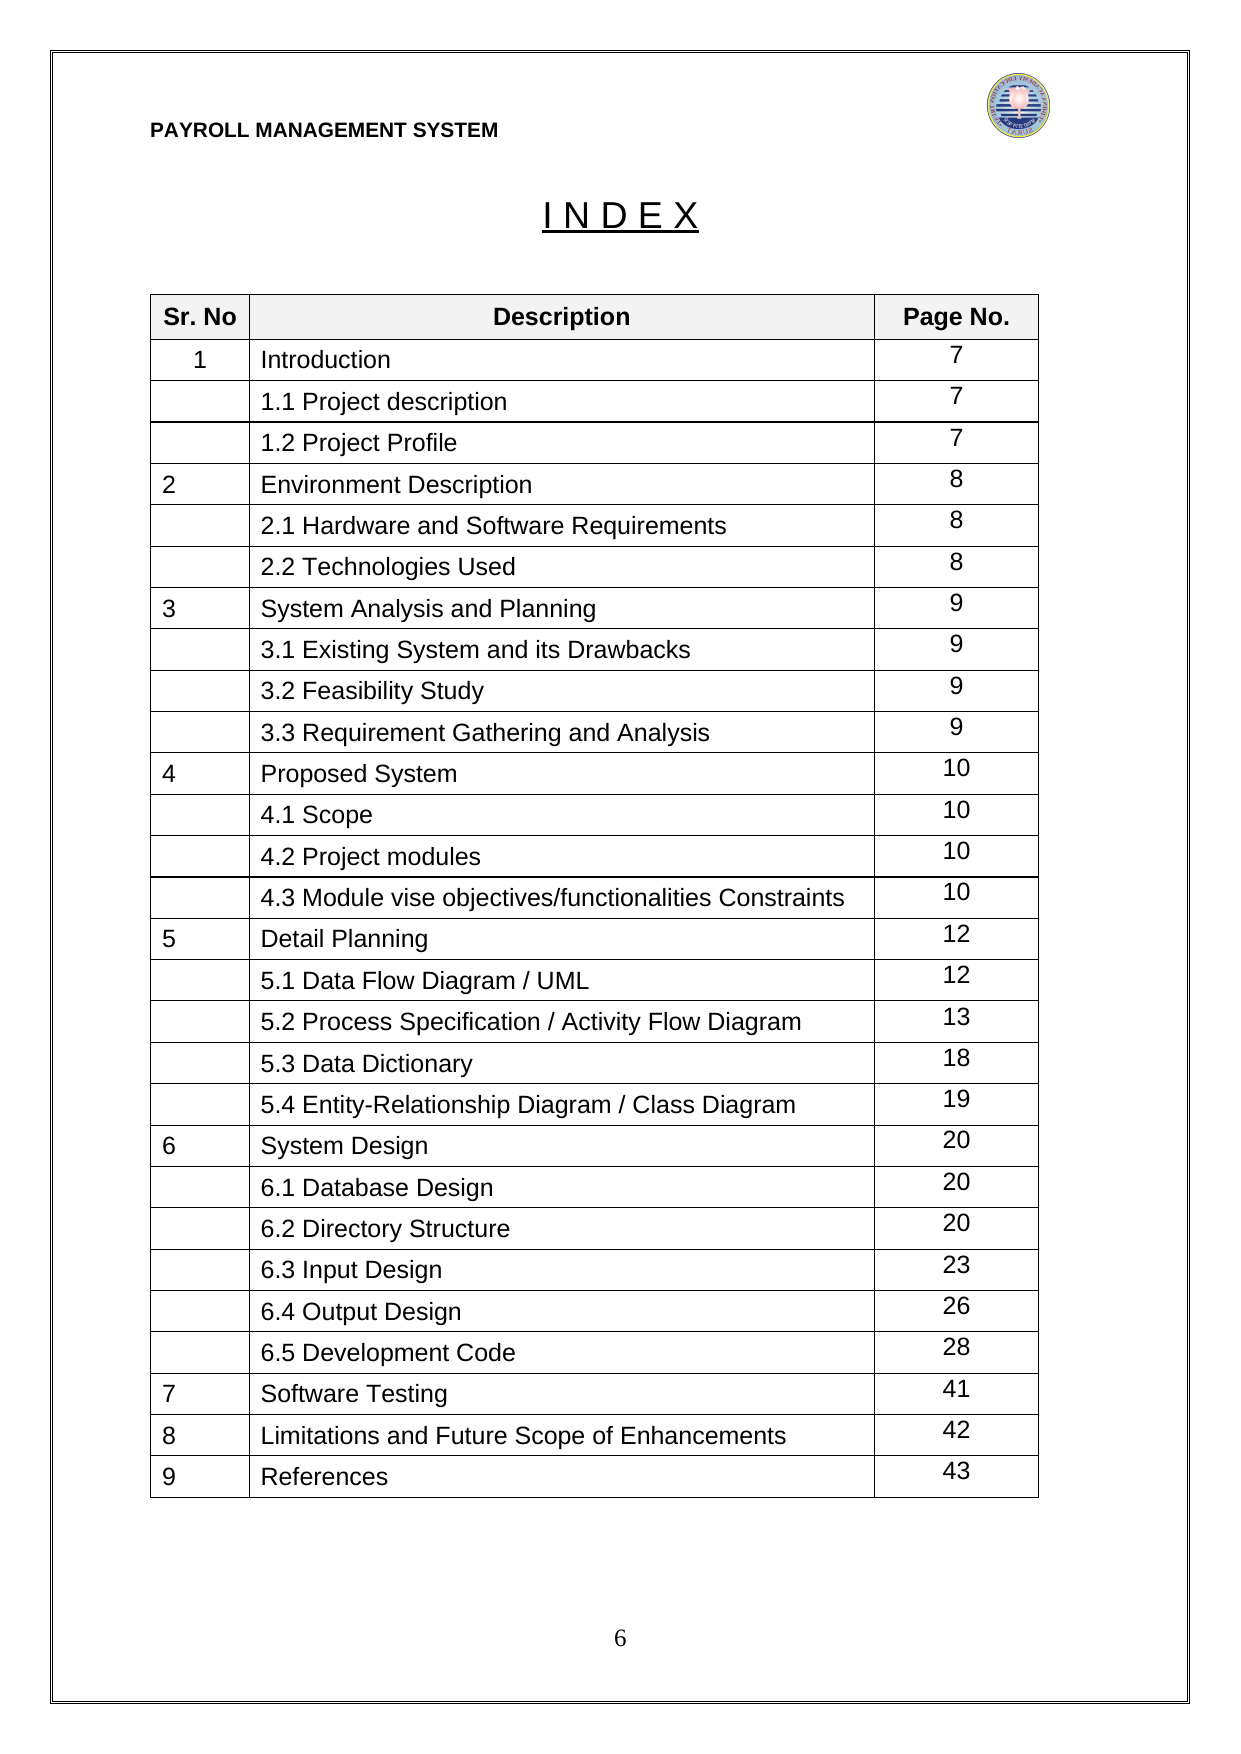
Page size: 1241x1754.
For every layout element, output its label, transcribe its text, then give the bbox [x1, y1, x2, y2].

table_cell 28 [875, 1332, 1038, 1373]
table_cell [151, 712, 249, 752]
table_cell [151, 381, 249, 421]
table_cell 9 [875, 671, 1038, 711]
table_cell 43 [875, 1456, 1038, 1497]
table_cell 8 [875, 464, 1038, 504]
table_cell [151, 505, 249, 546]
table_cell Introduction [250, 340, 874, 380]
table_cell 1.2 Project Profile [250, 423, 874, 463]
table_cell [151, 1250, 249, 1290]
table_cell Proposed System [250, 753, 874, 794]
table_cell 18 [875, 1043, 1038, 1083]
table_cell [151, 1167, 249, 1207]
table_cell 7 [151, 1374, 249, 1414]
table_cell 10 [875, 836, 1038, 876]
table_cell [151, 1001, 249, 1042]
table_cell [151, 1332, 249, 1373]
table_cell 7 [875, 381, 1038, 421]
table_cell [151, 836, 249, 876]
table_cell 2.1 Hardware and Software Requirements [250, 505, 874, 546]
table_cell Environment Description [250, 464, 874, 504]
table_cell 13 [875, 1001, 1038, 1042]
table_cell References [250, 1456, 874, 1497]
table_cell 12 [875, 960, 1038, 1000]
table_cell 10 [875, 795, 1038, 835]
table_cell [151, 1084, 249, 1124]
table_cell 2 [151, 464, 249, 504]
table_cell 20 [875, 1126, 1038, 1166]
table_cell 1.1 Project description [250, 381, 874, 421]
table_cell Limitations and Future Scope of Enhancements [250, 1415, 874, 1455]
table_cell [151, 629, 249, 669]
table_cell 9 [875, 712, 1038, 752]
table_cell 20 [875, 1167, 1038, 1207]
table_cell 4 [151, 753, 249, 794]
table_cell [151, 1208, 249, 1248]
table_cell 6.5 Development Code [250, 1332, 874, 1373]
table_cell 7 [875, 340, 1038, 380]
table_cell 23 [875, 1250, 1038, 1290]
table_header Sr. No [151, 295, 249, 339]
table_cell [151, 671, 249, 711]
table_cell 3.2 Feasibility Study [250, 671, 874, 711]
table_cell 6.2 Directory Structure [250, 1208, 874, 1248]
table_cell System Design [250, 1126, 874, 1166]
table_cell Software Testing [250, 1374, 874, 1414]
table_cell Detail Planning [250, 919, 874, 959]
table_cell 10 [875, 878, 1038, 918]
table_cell 4.3 Module vise objectives/functionalities Constraints [250, 878, 874, 918]
table_cell 5.2 Process Specification / Activity Flow Diagram [250, 1001, 874, 1042]
table_cell 2.2 Technologies Used [250, 547, 874, 587]
table_cell 3 [151, 588, 249, 628]
table_cell 8 [875, 505, 1038, 546]
table_cell [151, 547, 249, 587]
table_cell [151, 960, 249, 1000]
table_cell 3.3 Requirement Gathering and Analysis [250, 712, 874, 752]
table_cell 7 [875, 423, 1038, 463]
table_cell 6.3 Input Design [250, 1250, 874, 1290]
table_cell 10 [875, 753, 1038, 794]
table_cell 4.1 Scope [250, 795, 874, 835]
table_cell System Analysis and Planning [250, 588, 874, 628]
table_cell [151, 1291, 249, 1331]
table_cell 20 [875, 1208, 1038, 1248]
table_cell 5.4 Entity-Relationship Diagram / Class Diagram [250, 1084, 874, 1124]
table_cell 5.1 Data Flow Diagram / UML [250, 960, 874, 1000]
table_cell 26 [875, 1291, 1038, 1331]
text I N D E X [150, 193, 1090, 236]
table_cell 9 [875, 629, 1038, 669]
table_cell 9 [151, 1456, 249, 1497]
table_cell 41 [875, 1374, 1038, 1414]
table_cell 19 [875, 1084, 1038, 1124]
table_cell 8 [875, 547, 1038, 587]
table_cell 12 [875, 919, 1038, 959]
table_cell 1 [151, 340, 249, 380]
table_cell [151, 1043, 249, 1083]
table_cell 8 [151, 1415, 249, 1455]
table_cell 5 [151, 919, 249, 959]
table_cell [151, 795, 249, 835]
table_cell 6 [151, 1126, 249, 1166]
picture [986, 73, 1050, 138]
table_cell 9 [875, 588, 1038, 628]
table_cell 6.4 Output Design [250, 1291, 874, 1331]
table_cell 3.1 Existing System and its Drawbacks [250, 629, 874, 669]
table_cell 5.3 Data Dictionary [250, 1043, 874, 1083]
table_header Description [250, 295, 874, 339]
table_cell 42 [875, 1415, 1038, 1455]
table_header Page No. [875, 295, 1038, 339]
table_cell [151, 423, 249, 463]
table_cell [151, 878, 249, 918]
table_cell 4.2 Project modules [250, 836, 874, 876]
table_cell 6.1 Database Design [250, 1167, 874, 1207]
